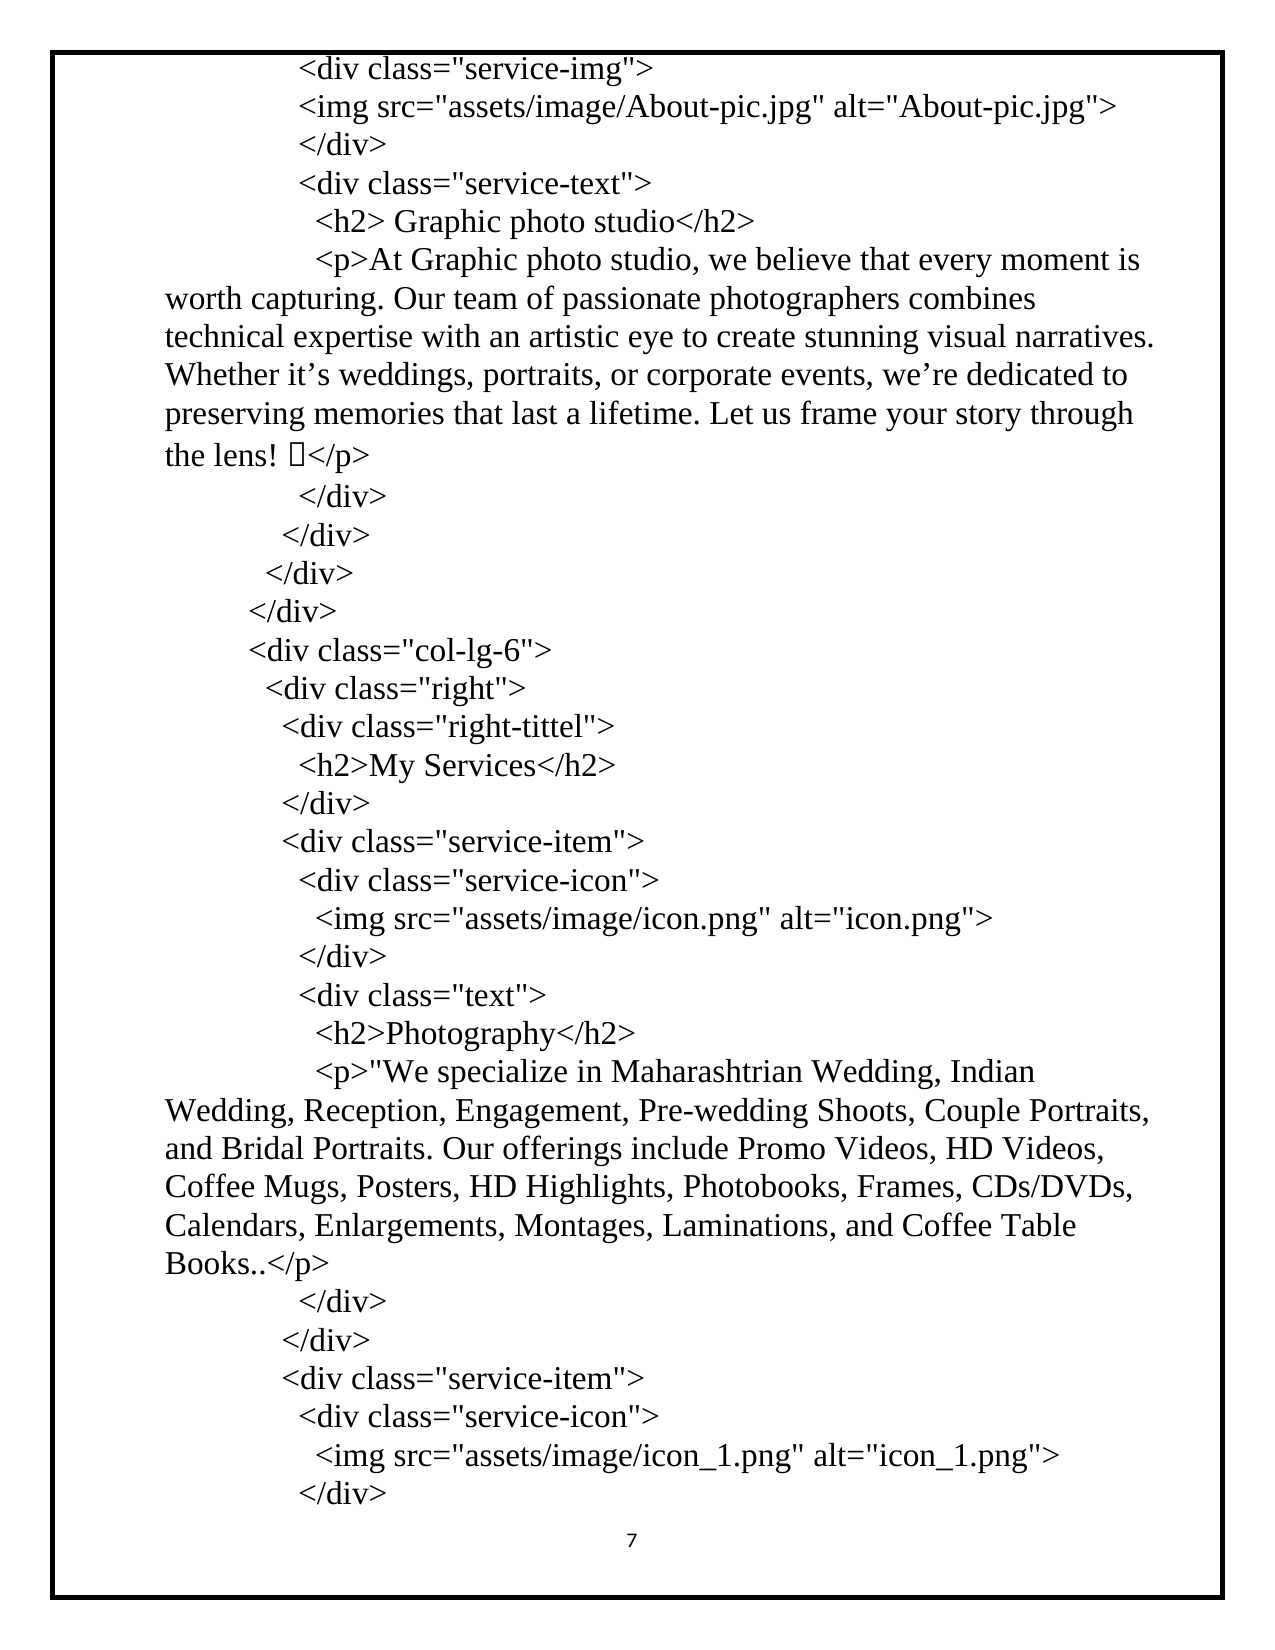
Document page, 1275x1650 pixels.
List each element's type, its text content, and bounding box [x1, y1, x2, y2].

text <div class="text"> [164, 975, 1156, 1013]
text </div> [164, 783, 1156, 822]
text </div> [164, 553, 1156, 592]
text </div> [164, 477, 1156, 515]
text <div class="service-img"> [164, 55, 1156, 86]
text <div class="right"> [164, 668, 1156, 707]
text <h2>My Services</h2> [164, 745, 1156, 783]
text <div class="col-lg-6"> [164, 630, 1156, 668]
text </div> [164, 592, 1156, 630]
text </div> [164, 937, 1156, 975]
text <p>"We specialize in Maharashtrian Wedding, Indian Wedding, Reception, Engagement, Pre-wedding Shoots, Couple Portraits, and Bridal Portraits. Our offerings include Promo Videos, HD Videos, Coffee Mugs, Posters, HD Highlights, Photobooks, Frames, CDs/DVDs, Calendars, Enlargements, Montages, Laminations, and Coffee Table Books..</p> [164, 1052, 1156, 1282]
text </div> [164, 124, 1156, 163]
text <img src="assets/image/icon.png" alt="icon.png"> [164, 898, 1156, 937]
text <div class="right-tittel"> [164, 707, 1156, 745]
text <div class="service-icon"> [164, 860, 1156, 898]
text </div> [164, 1320, 1156, 1358]
text <div class="service-item"> [164, 822, 1156, 860]
text <h2>Photography</h2> [164, 1013, 1156, 1052]
text </div> [164, 1282, 1156, 1320]
text <h2> Graphic photo studio</h2> [164, 201, 1156, 239]
text <img src="assets/image/icon_1.png" alt="icon_1.png"> [164, 1435, 1156, 1473]
text <div class="service-item"> [164, 1358, 1156, 1397]
text <p>At Graphic photo studio, we believe that every moment is worth capturing. Our team of passionate photographers combines technical expertise with an artistic eye to create stunning visual narratives. Whether it’s weddings, portraits, or corporate events, we’re dedicated to preserving memories that last a lifetime. Let us frame your story through the lens! 🌟</p> [164, 239, 1156, 477]
text <div class="service-text"> [164, 163, 1156, 201]
text </div> [164, 1473, 1156, 1512]
text </div> [164, 515, 1156, 553]
text <div class="service-icon"> [164, 1397, 1156, 1435]
text <img src="assets/image/About-pic.jpg" alt="About-pic.jpg"> [164, 86, 1156, 124]
